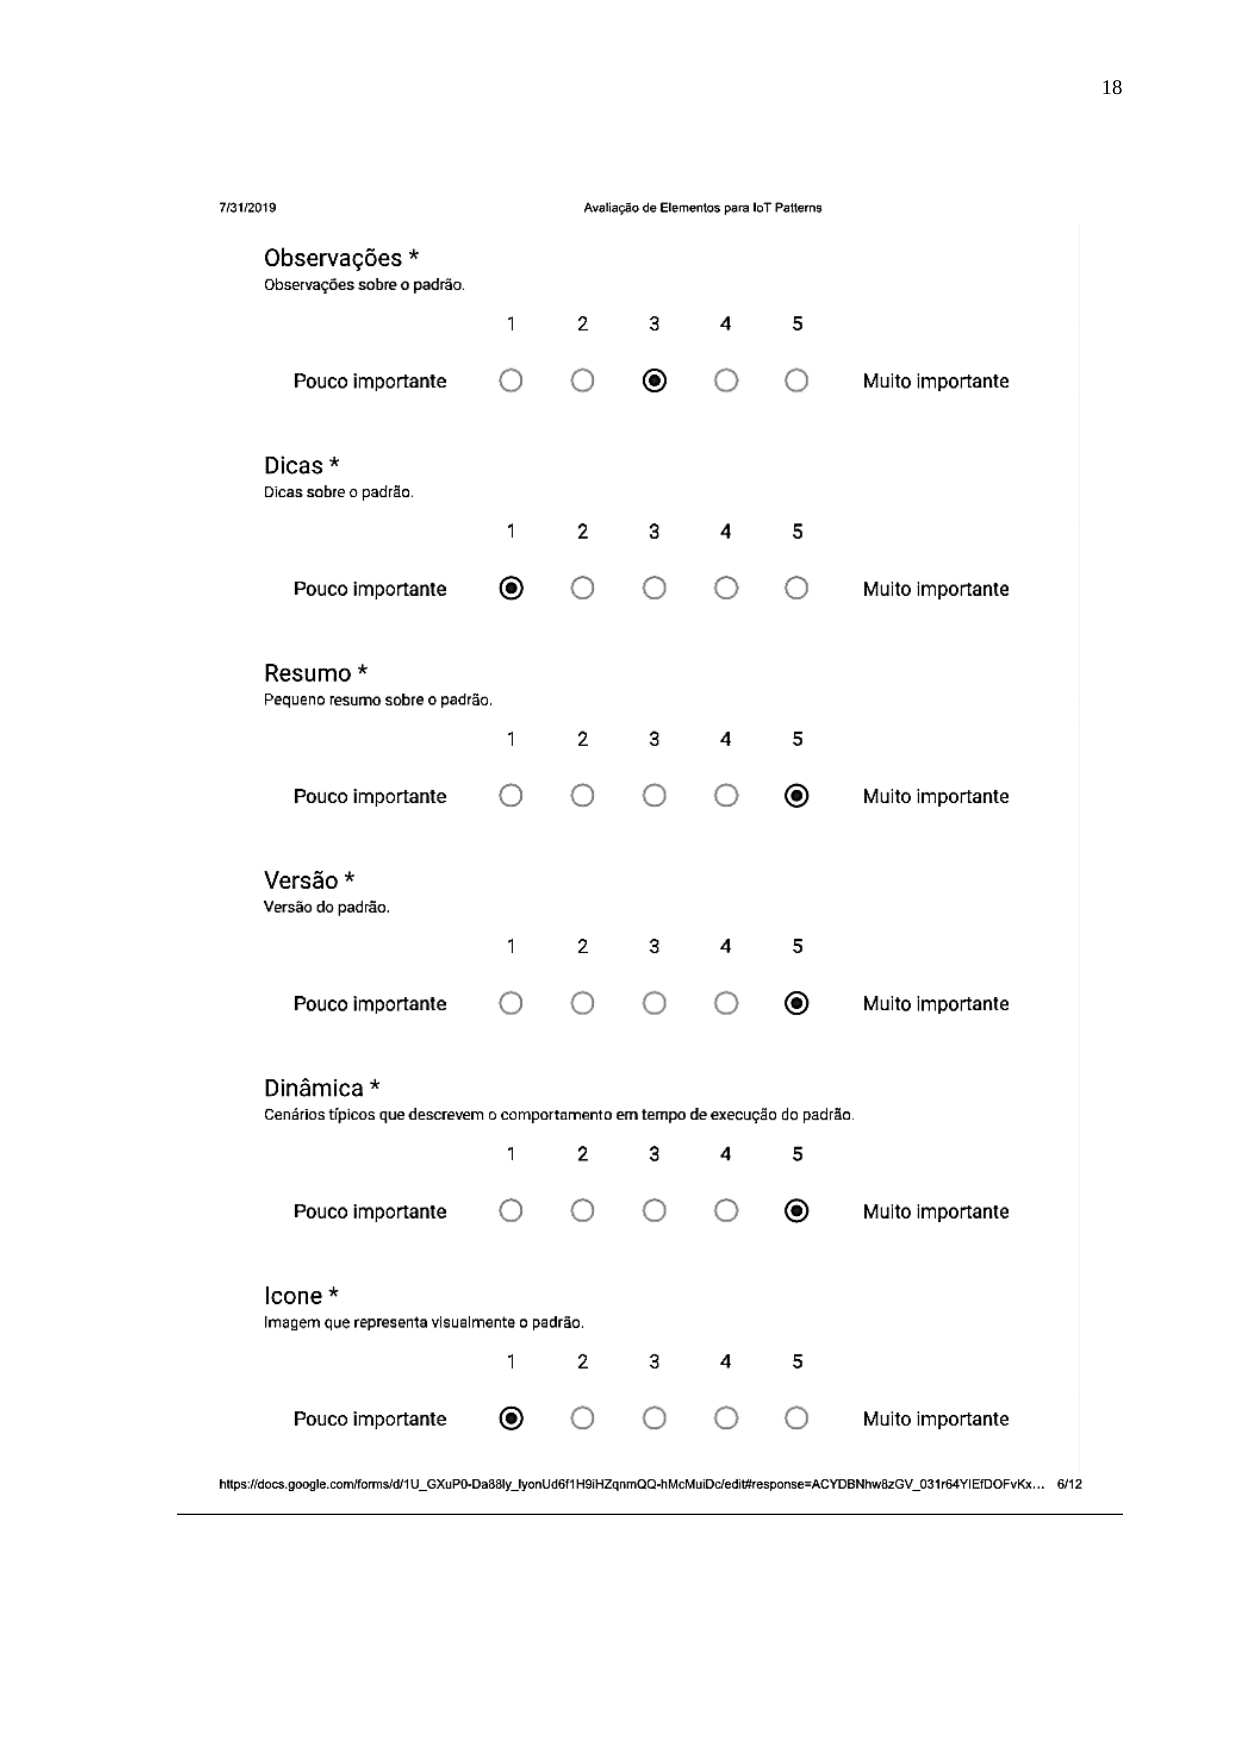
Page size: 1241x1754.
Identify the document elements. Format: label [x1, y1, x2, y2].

picture [177, 177, 1123, 1515]
